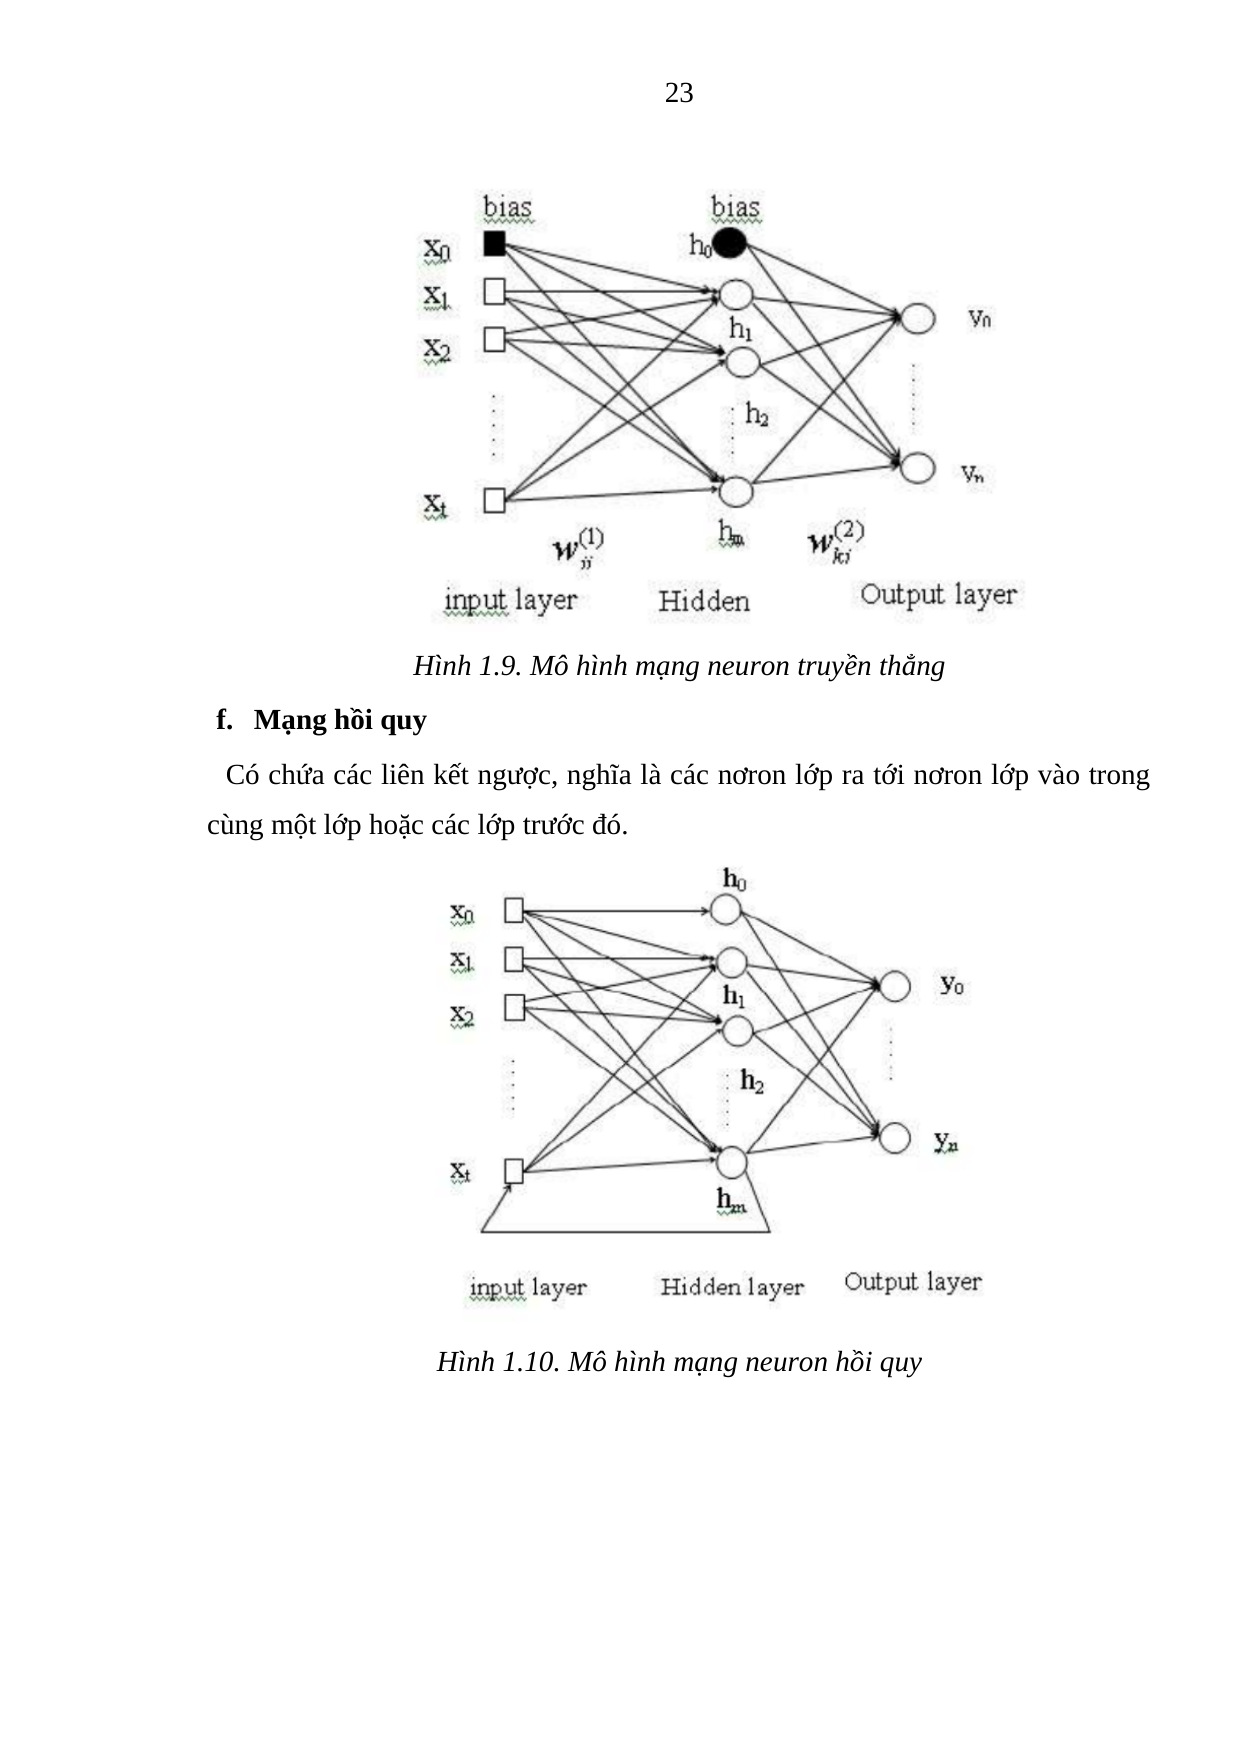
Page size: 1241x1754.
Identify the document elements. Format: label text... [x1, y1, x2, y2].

text Hình .. Mô hình mạng neuron hồi quy [207, 1344, 1152, 1378]
picture [225, 861, 1156, 1328]
picture [225, 147, 1156, 632]
subtitle Mạng hồi quy [216, 702, 1152, 736]
text Có chứa các liên kết ngược, nghĩa là các nơron lớp ra tới nơron lớp vào trong cùng một lớp hoặc các lớp trước đó. [207, 757, 1152, 841]
text Hình .. Mô hình mạng neuron truyền thẳng [207, 648, 1152, 682]
